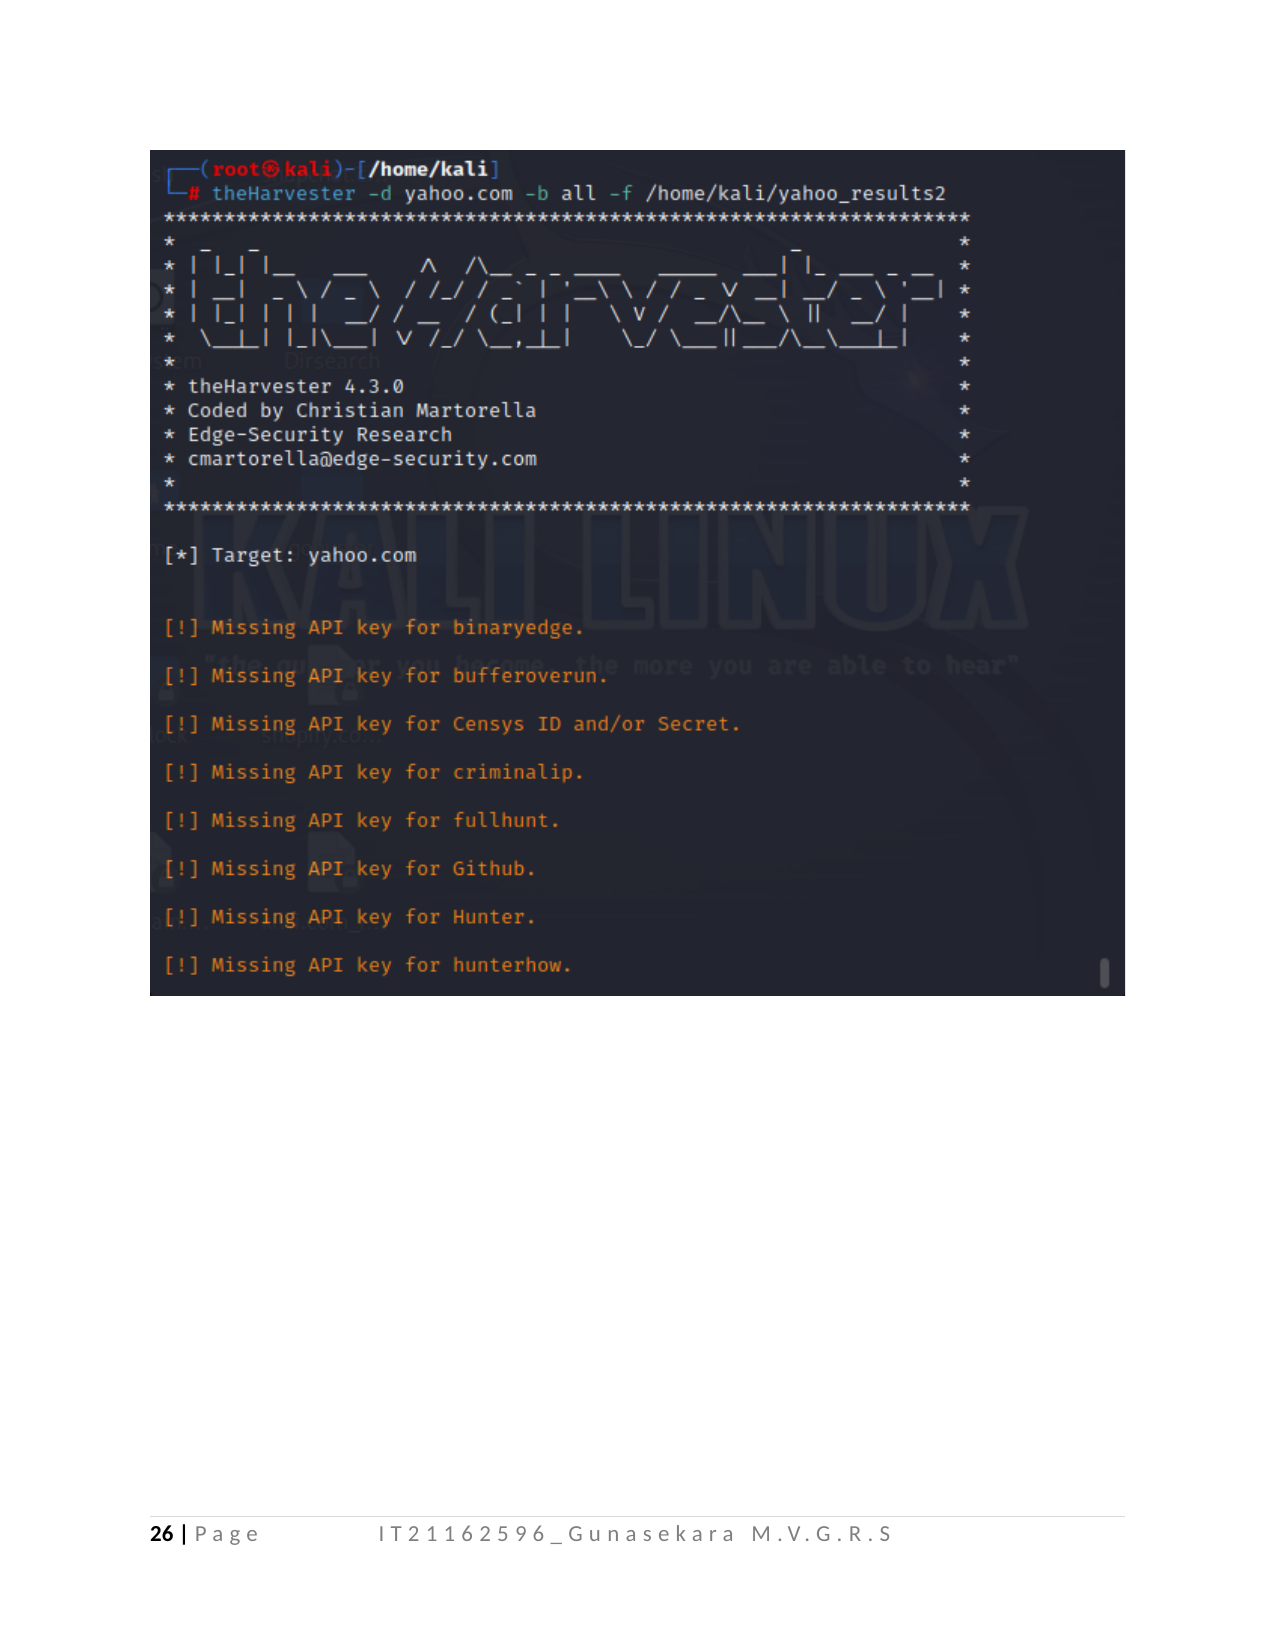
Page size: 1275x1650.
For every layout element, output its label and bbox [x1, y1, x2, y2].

picture [150, 150, 1125, 996]
